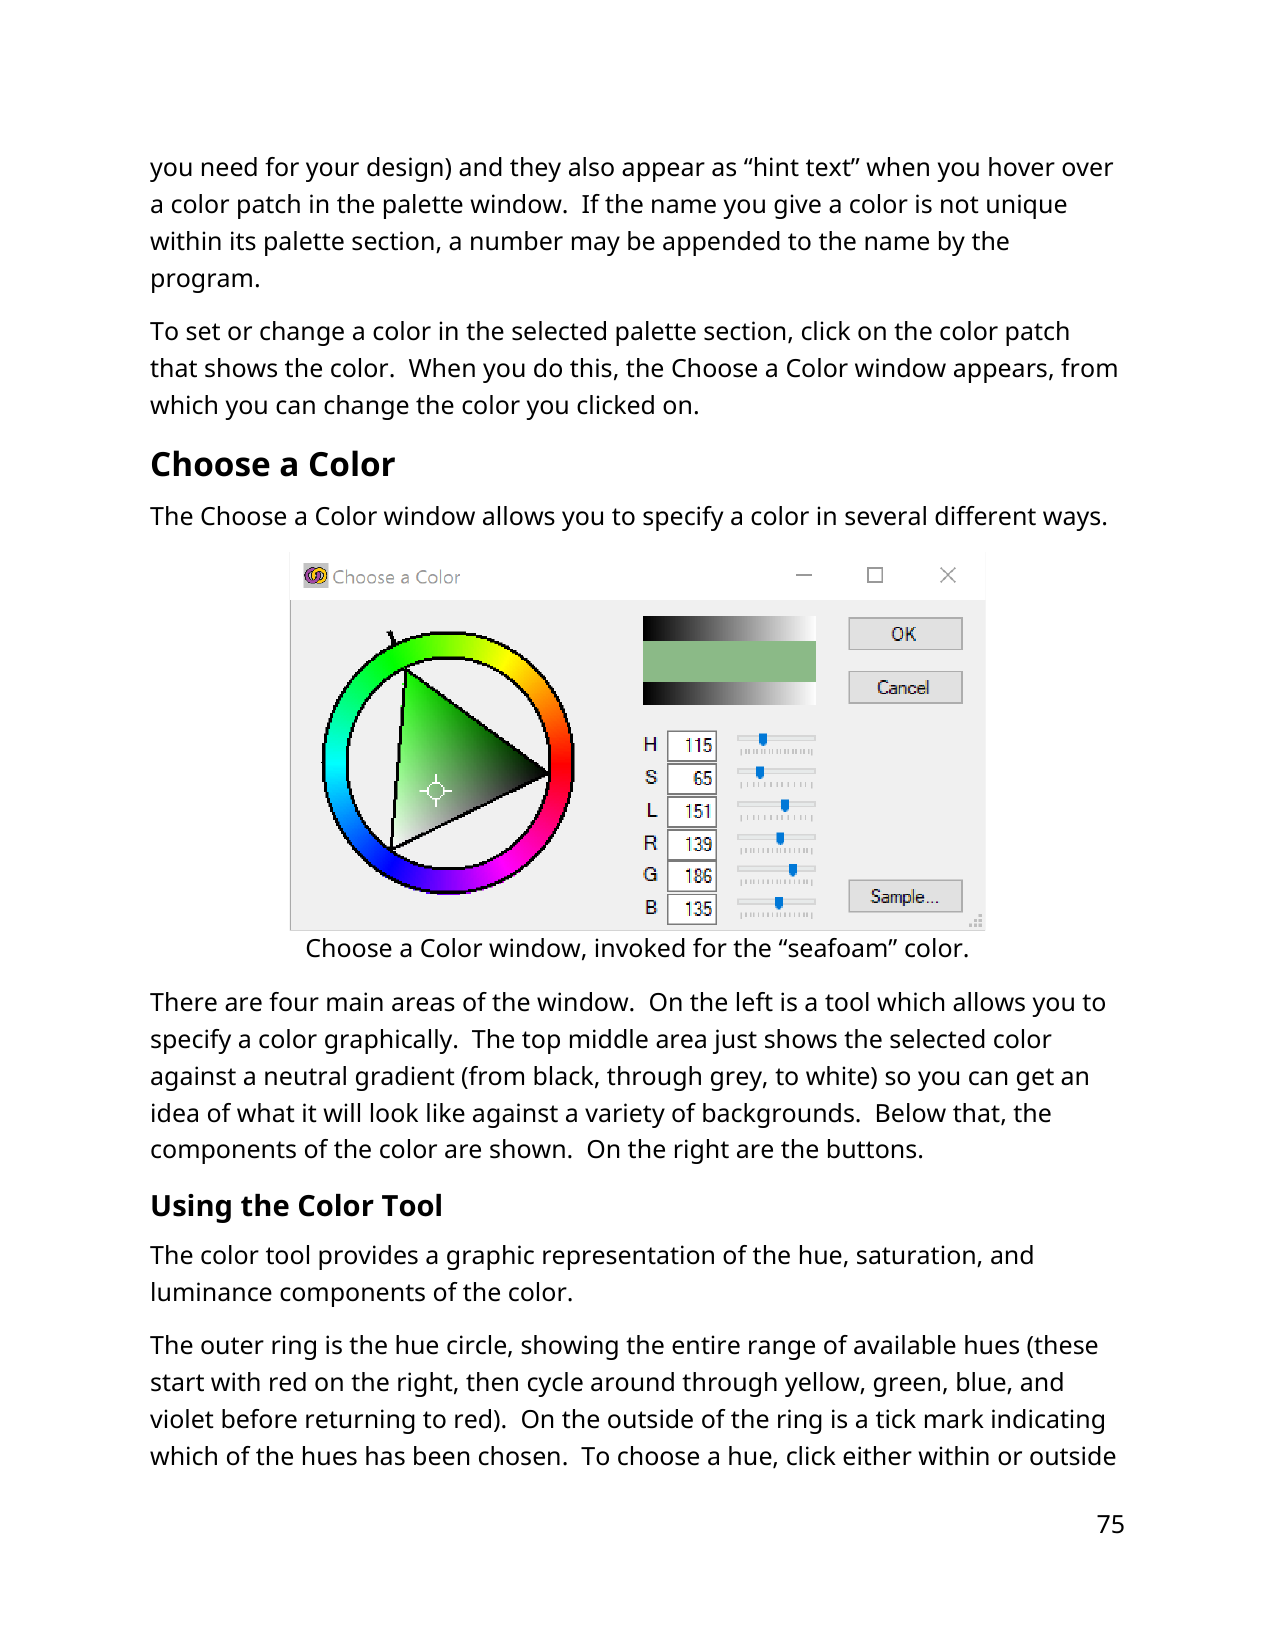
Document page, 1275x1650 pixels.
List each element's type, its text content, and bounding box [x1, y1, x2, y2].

text There are four main areas of the window. On the left is a tool which allows you to specify a color graphically. The top middle area just shows the selected color against a neutral gradient (from black, through grey, to white) so you can get an idea of what it will look like against a variety of backgrounds. Below that, the components of the color are shown. On the right are the buttons. [150, 985, 1125, 1166]
subtitle Using the Color Tool [150, 1186, 1125, 1225]
subtitle Choose a Color [150, 441, 1125, 486]
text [150, 1328, 1125, 1472]
text To set or change a color in the selected palette section, click on the color patch that shows the color. When you do this, the Choose a Color window appears, from which you can change the color you clicked on. [150, 314, 1125, 421]
text The color tool provides a graphic representation of the hue, saturation, and luminance components of the color. [150, 1238, 1125, 1309]
text The Choose a Color window allows you to specify a color in several different ways. [150, 499, 1125, 533]
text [150, 150, 1125, 294]
picture [289, 552, 986, 931]
